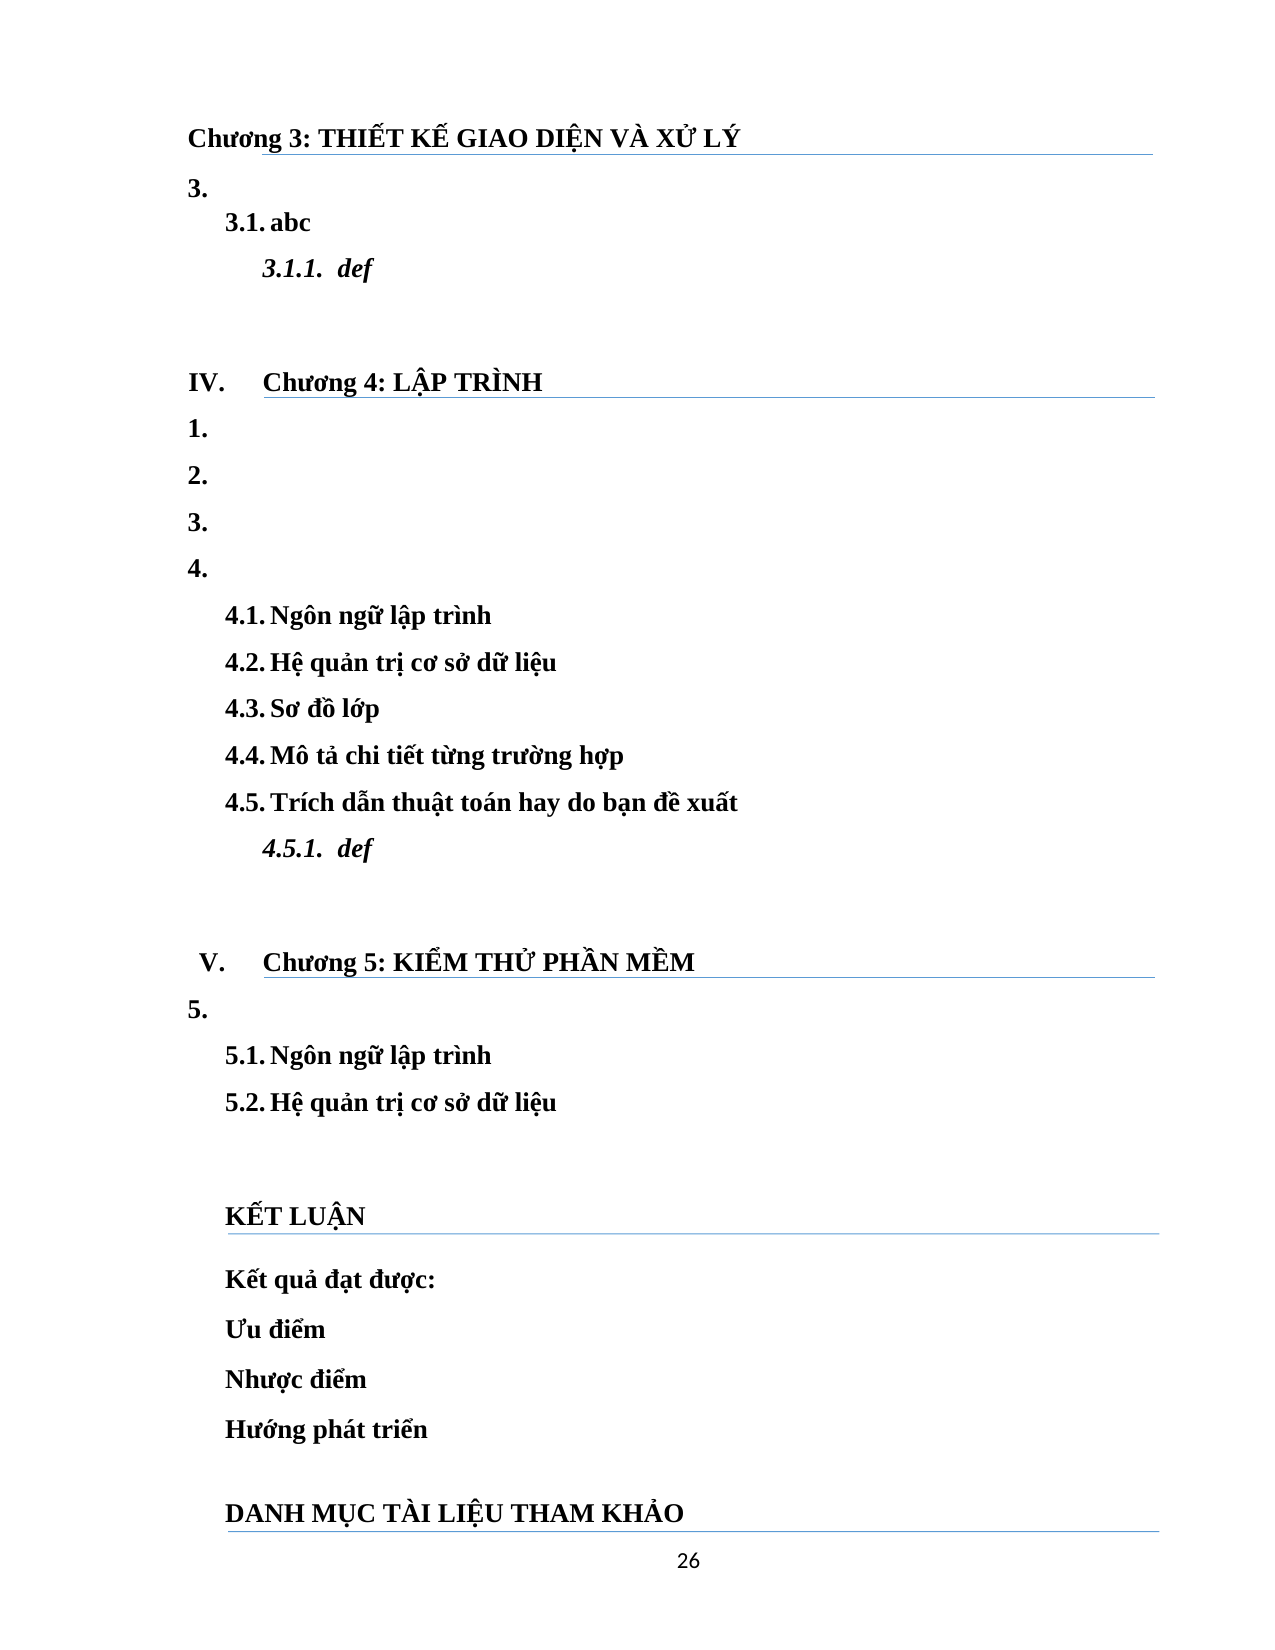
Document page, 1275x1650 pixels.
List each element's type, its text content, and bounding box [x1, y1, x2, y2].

list Chương 5: KIỂM THỬ PHẦN MỀM [225, 946, 1162, 977]
list abc [225, 206, 1162, 237]
text Hướng phát triển [225, 1413, 1162, 1445]
list def [262, 252, 1162, 283]
text Nhược điểm [225, 1363, 1162, 1394]
list Mô tả chi tiết từng trường hợp [225, 739, 1162, 770]
list Trích dẫn thuật toán hay do bạn đề xuất [225, 786, 1162, 817]
list Sơ đồ lớp [225, 692, 1162, 724]
list def [262, 832, 1162, 864]
text Kết quả đạt được: [225, 1263, 1162, 1294]
list Chương 4: LẬP TRÌNH [225, 366, 1162, 397]
list KẾT LUẬN [225, 1199, 1162, 1231]
text Ưu điểm [225, 1313, 1162, 1344]
list Ngôn ngữ lập trình [225, 1039, 1162, 1071]
list Hệ quản trị cơ sở dữ liệu [225, 646, 1162, 677]
list Hệ quản trị cơ sở dữ liệu [225, 1086, 1162, 1117]
list Ngôn ngữ lập trình [225, 599, 1162, 630]
list DANH MỤC TÀI LIỆU THAM KHẢO [225, 1497, 1162, 1528]
